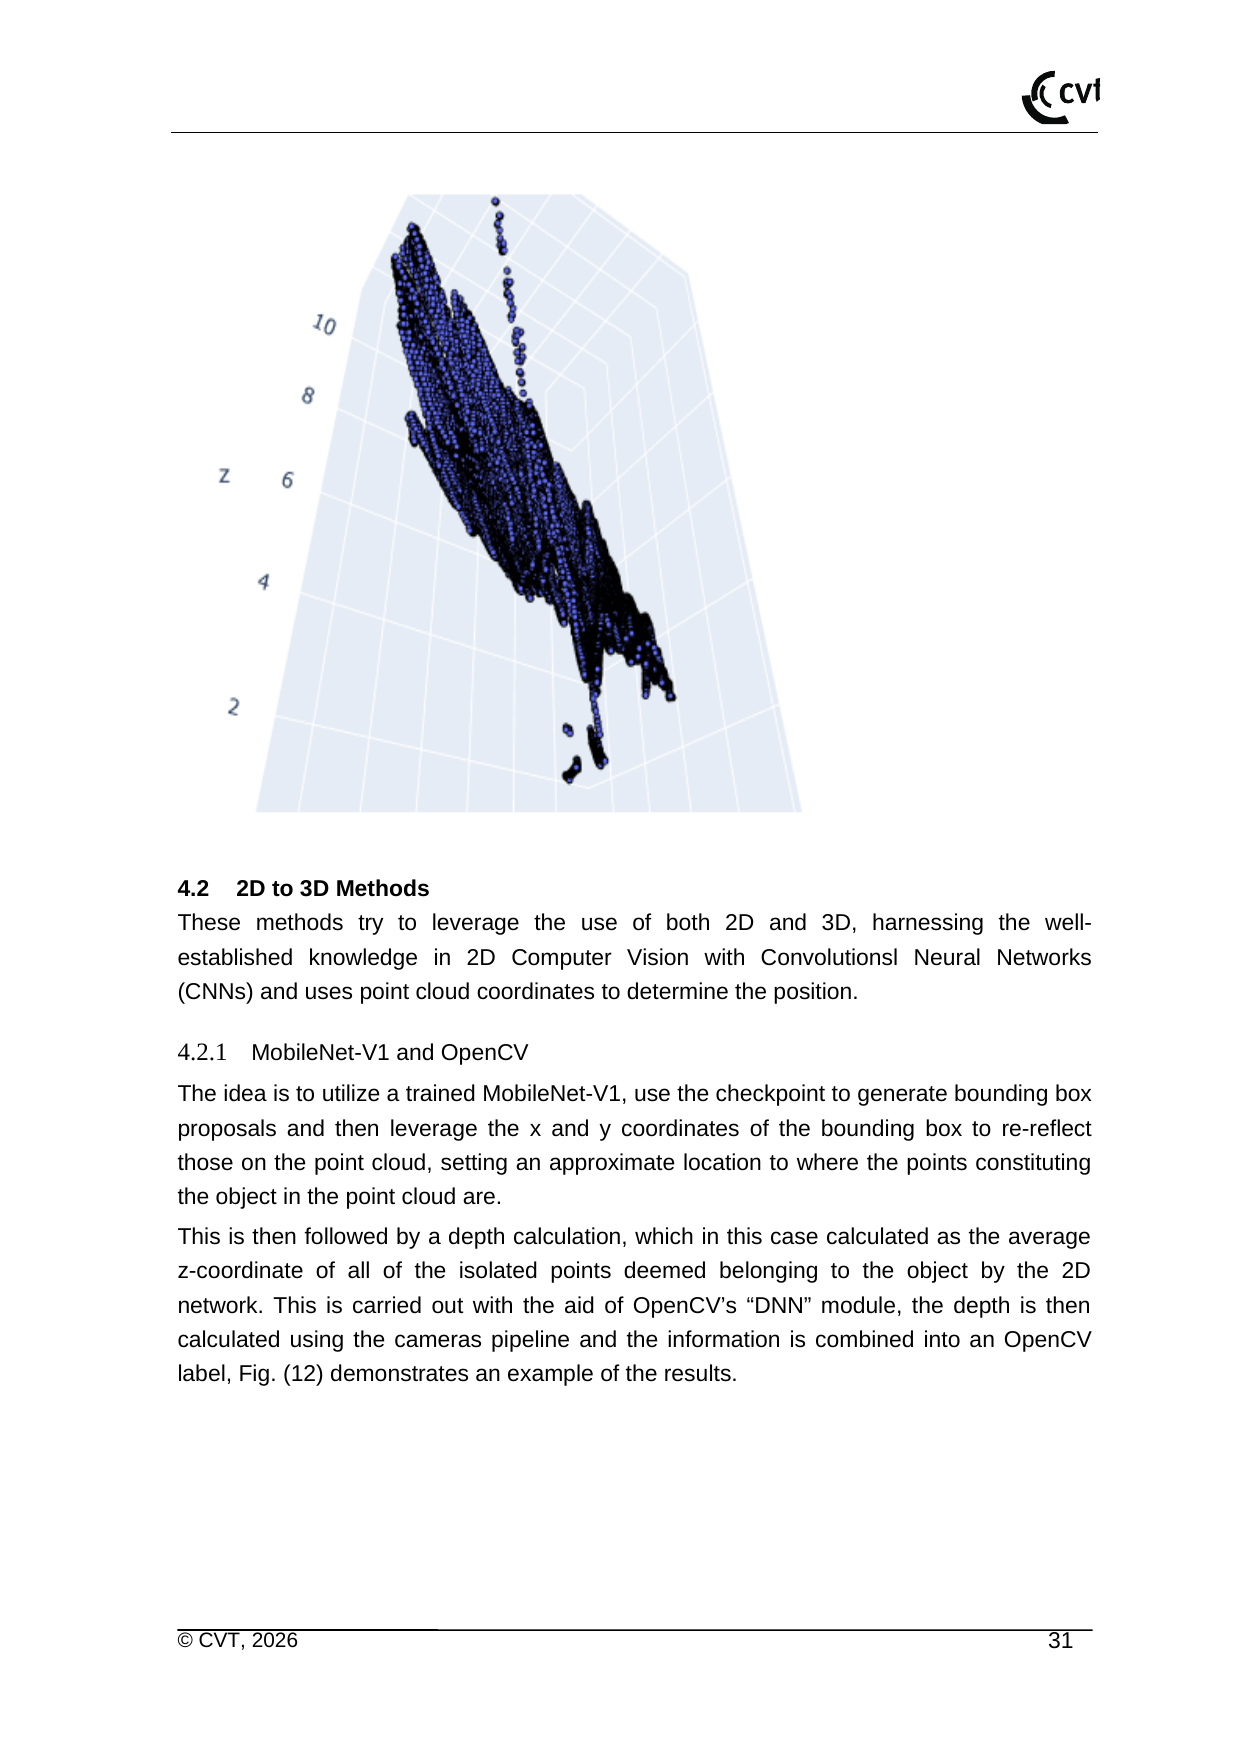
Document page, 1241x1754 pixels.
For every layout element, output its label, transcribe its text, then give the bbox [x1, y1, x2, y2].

picture [177, 159, 818, 843]
subtitle MobileNet-V1 and OpenCV [177, 1037, 1092, 1066]
text These methods try to leverage the use of both 2D and 3D, harnessing the well-established knowledge in 2D Computer Vision with Convolutionsl Neural Networks (CNNs) and uses point cloud coordinates to determine the position. [177, 909, 1092, 1004]
subtitle 2D to 3D Methods [177, 875, 1092, 901]
text The idea is to utilize a trained MobileNet-V1, use the checkpoint to generate bounding box proposals and then leverage the x and y coordinates of the bounding box to re-reflect those on the point cloud, setting an approximate location to where the points constituting the object in the point cloud are. [177, 1080, 1092, 1209]
text This is then followed by a depth calculation, which in this case calculated as the average z-coordinate of all of the isolated points deemed belonging to the object by the 2D network. This is carried out with the aid of OpenCV’s “DNN” module, the depth is then calculated using the cameras pipeline and the information is combined into an OpenCV label, Fig. (12) demonstrates an example of the results. [177, 1223, 1092, 1386]
